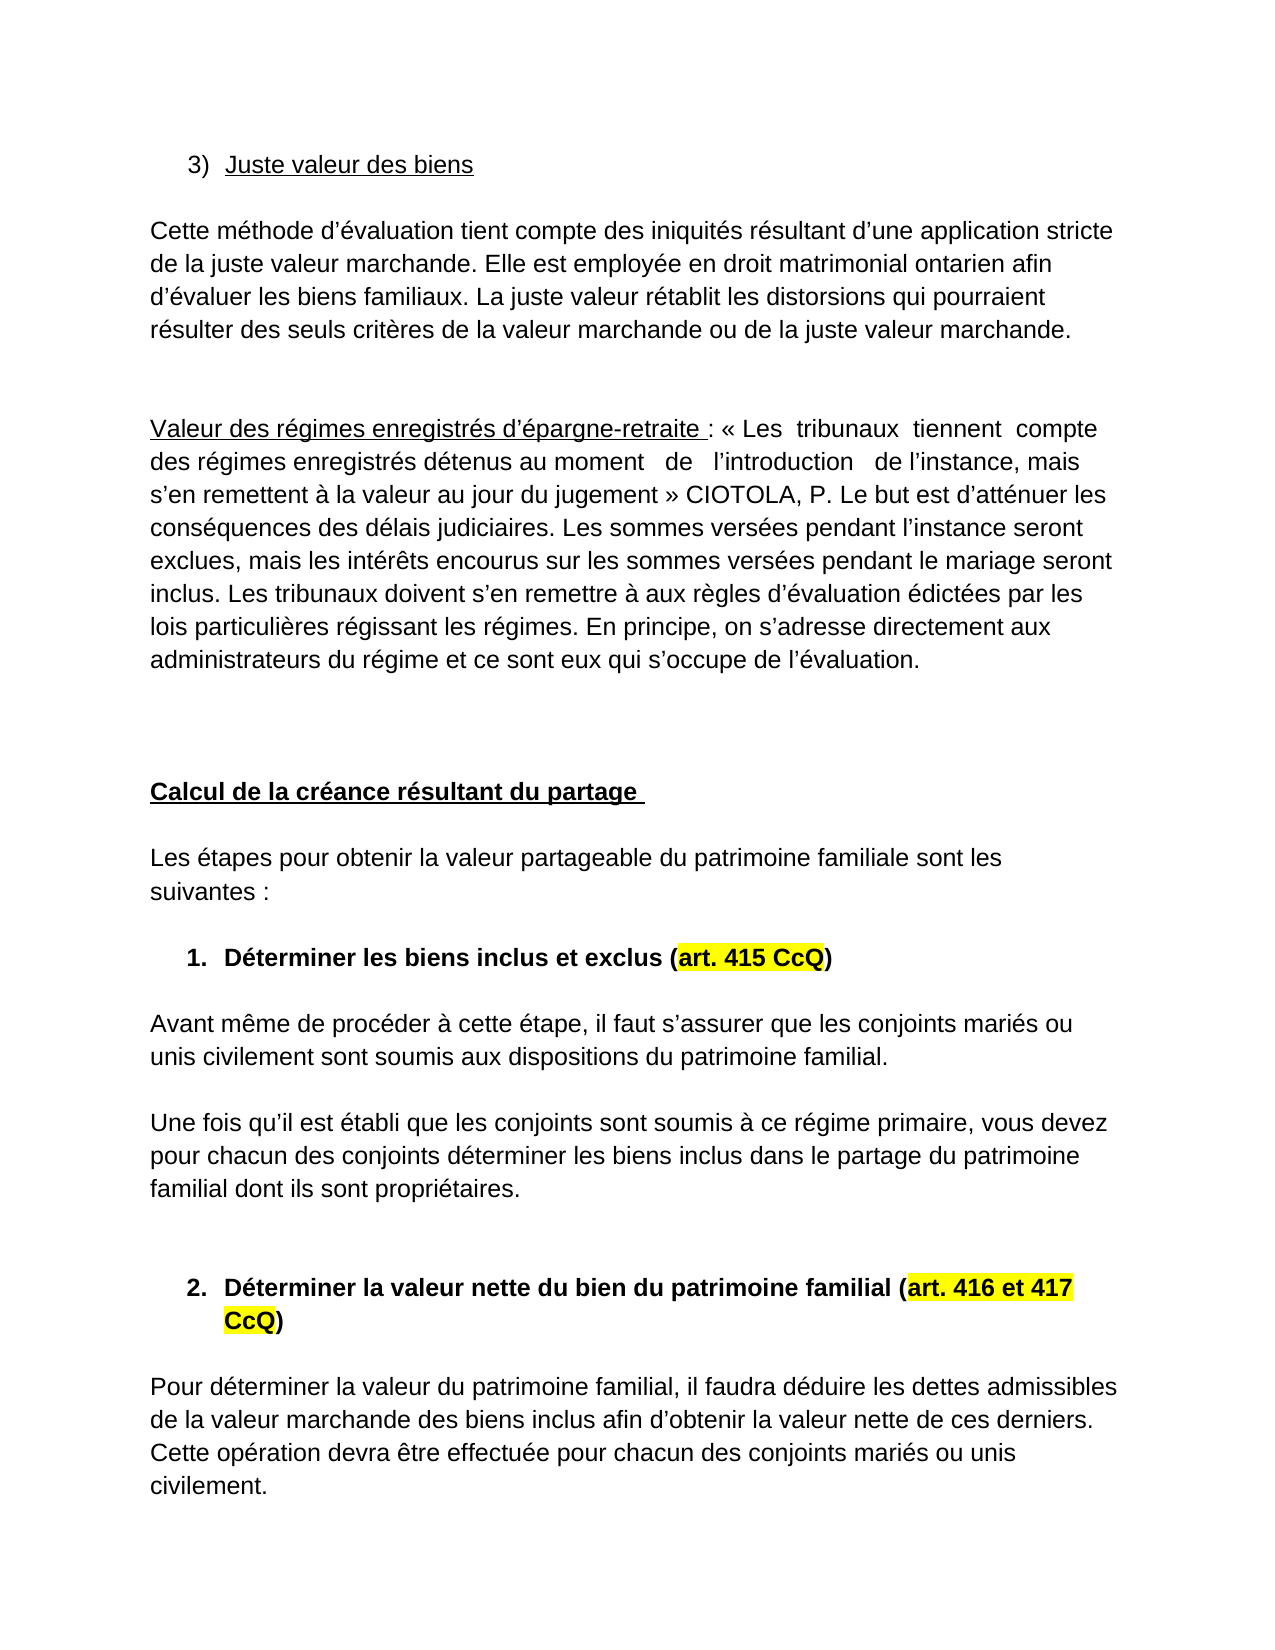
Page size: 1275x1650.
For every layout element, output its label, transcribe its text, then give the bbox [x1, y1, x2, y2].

text Une fois qu’il est établi que les conjoints sont soumis à ce régime primaire, vous devez pour chacun des conjoints déterminer les biens inclus dans le partage du patrimoine familial dont ils sont propriétaires. [150, 1108, 1125, 1202]
list Déterminer les biens inclus et exclus (art. 415 CcQ) [186, 942, 1125, 971]
text Pour déterminer la valeur du patrimoine familial, il faudra déduire les dettes admissibles de la valeur marchande des biens inclus afin d’obtenir la valeur nette de ces derniers. Cette opération devra être effectuée pour chacun des conjoints mariés ou unis civilement. [150, 1372, 1125, 1499]
text Calcul de la créance résultant du partage [150, 777, 1125, 806]
text Cette méthode d’évaluation tient compte des iniquités résultant d’une application stricte de la juste valeur marchande. Elle est employée en droit matrimonial ontarien afin d’évaluer les biens familiaux. La juste valeur rétablit les distorsions qui pourraient résulter des seuls critères de la valeur marchande ou de la juste valeur marchande. [150, 216, 1125, 344]
list Juste valeur des biens [187, 150, 1125, 179]
text Les étapes pour obtenir la valeur partageable du patrimoine familiale sont les suivantes : [150, 843, 1125, 905]
text Valeur des régimes enregistrés d’épargne-retraite : « Les tribunaux tiennent compte des régimes enregistrés détenus au moment de l’introduction de l’instance, mais s’en remettent à la valeur au jour du jugement » CIOTOLA, P. Le but est d’atténuer les conséquences des délais judiciaires. Les sommes versées pendant l’instance seront exclues, mais les intérêts encourus sur les sommes versées pendant le mariage seront inclus. Les tribunaux doivent s’en remettre à aux règles d’évaluation édictées par les lois particulières régissant les régimes. En principe, on s’adresse directement aux administrateurs du régime et ce sont eux qui s’occupe de l’évaluation. [150, 414, 1125, 674]
list Déterminer la valeur nette du bien du patrimoine familial (art. 416 et 417 CcQ) [186, 1273, 1125, 1334]
text Avant même de procéder à cette étape, il faut s’assurer que les conjoints mariés ou unis civilement sont soumis aux dispositions du patrimoine familial. [150, 1008, 1125, 1070]
